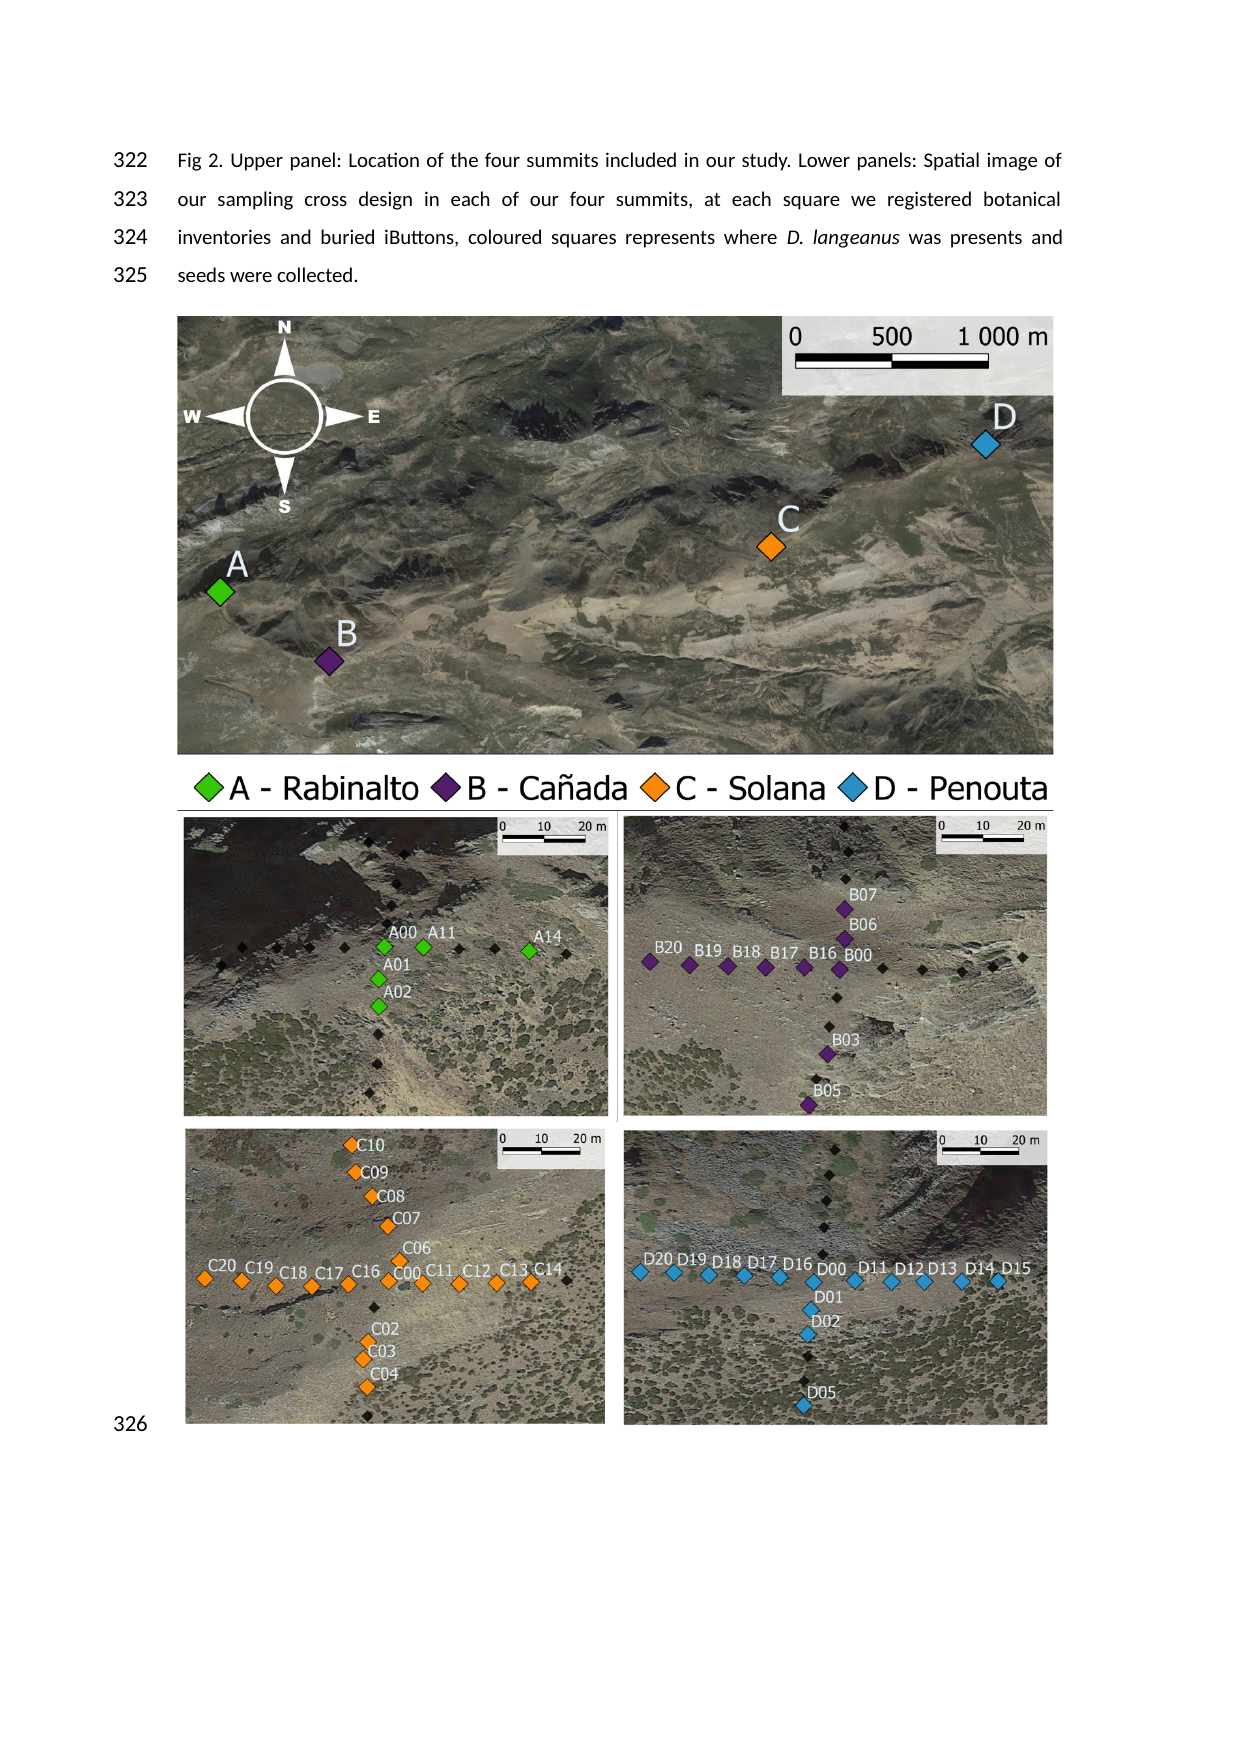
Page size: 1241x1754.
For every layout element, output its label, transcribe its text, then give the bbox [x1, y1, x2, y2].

text Fig 2. Upper panel: Location of the four summits included in our study. Lower panels: Spatial image of our sampling cross design in each of our four summits, at each square we registered botanical inventories and buried iButtons, coloured squares represents where D. langeanus was presents and seeds were collected. [177, 148, 1063, 287]
picture [177, 316, 1054, 1432]
